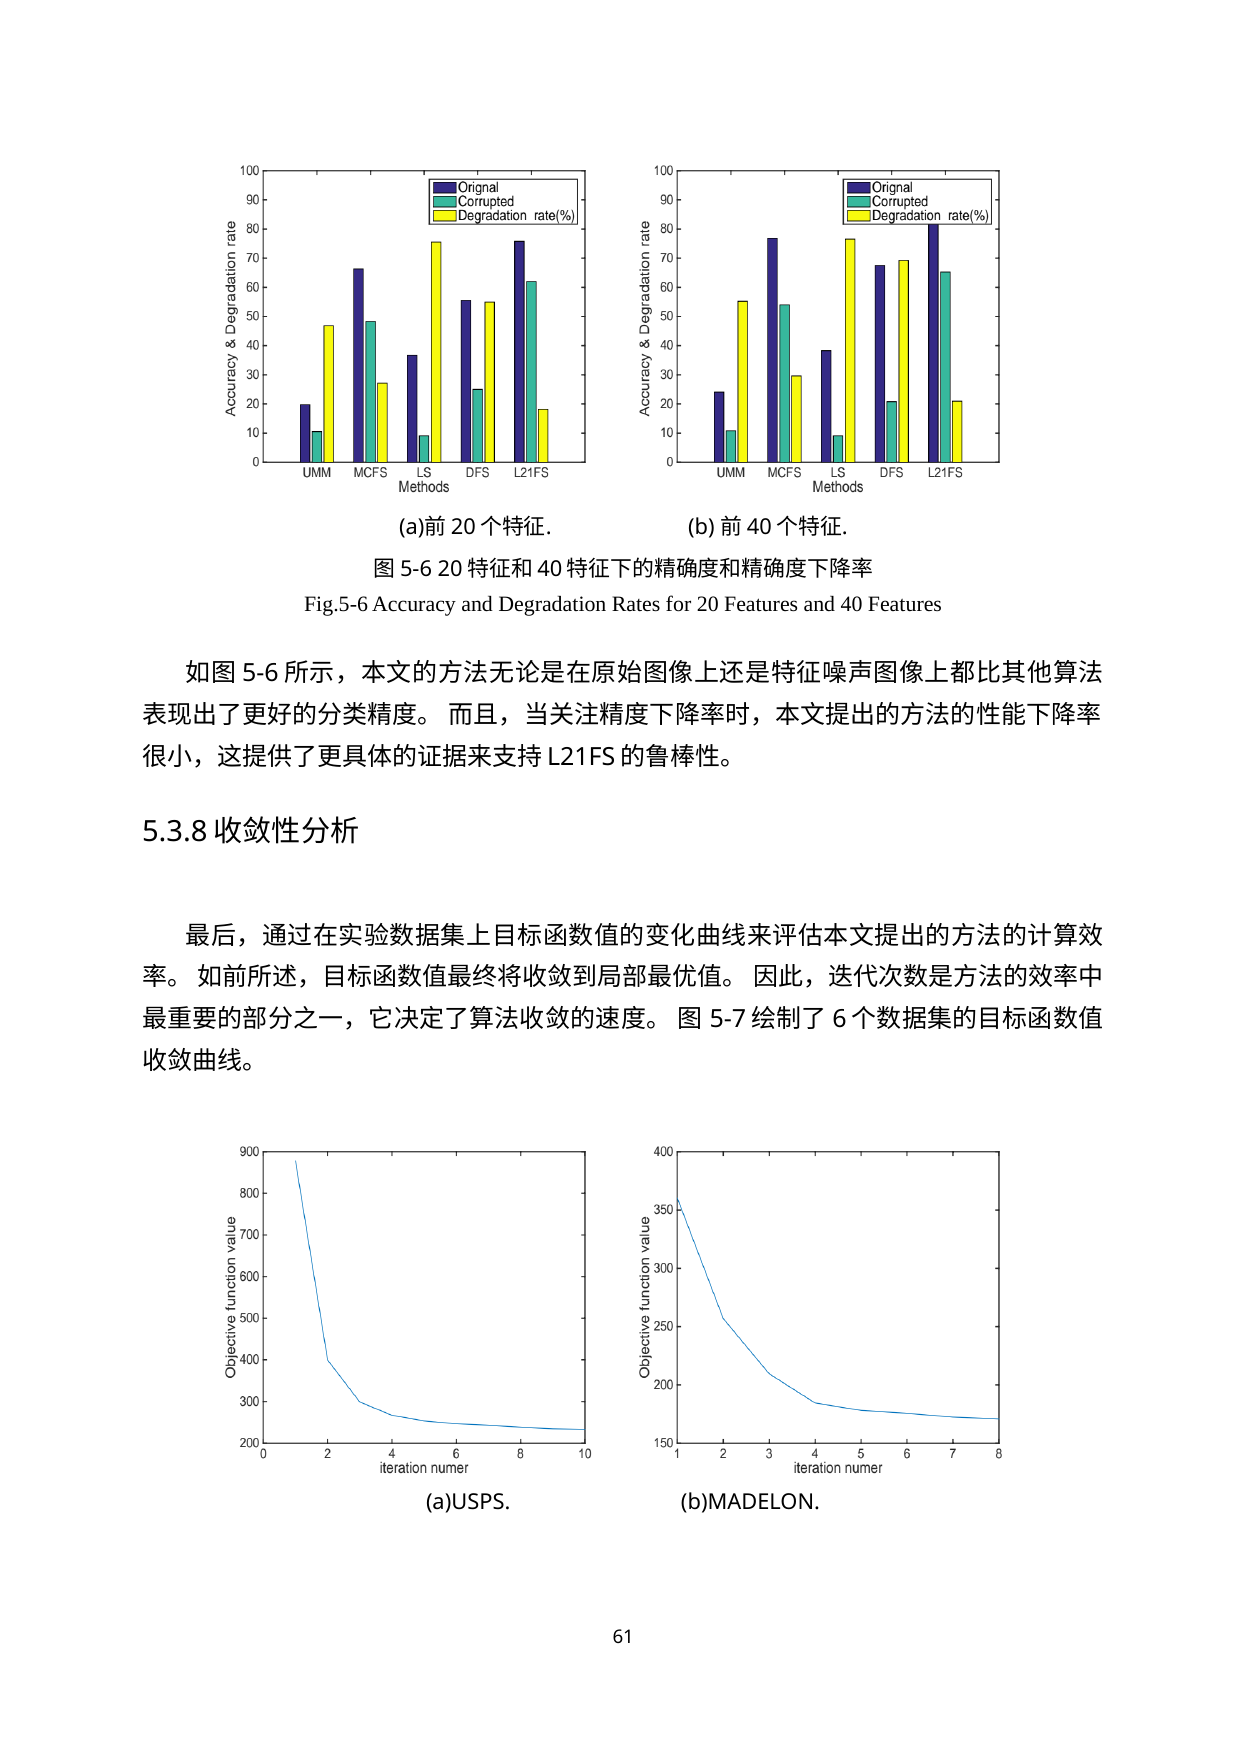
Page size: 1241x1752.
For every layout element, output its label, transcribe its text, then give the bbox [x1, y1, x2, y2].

text 如图5-6所示，本文的方法无论是在原始图像上还是特征噪声图像上都比其他算法表现出了更好的分类精度。 而且，当关注精度下降率时，本文提出的方法的性能下降率很小，这提供了更具体的证据来支持L21FS的鲁棒性。 [142, 650, 1104, 775]
text (a)前20个特征. (b) 前40个特征. [142, 504, 1104, 546]
text 图5-6 20特征和40特征下的精确度和精确度下降率 [142, 546, 1104, 588]
text Fig.5-6 Accuracy and Degradation Rates for 20 Features and 40 Features [142, 588, 1104, 619]
text 最后，通过在实验数据集上目标函数值的变化曲线来评估本文提出的方法的计算效率。 如前所述，目标函数值最终将收敛到局部最优值。 因此，迭代次数是方法的效率中最重要的部分之一，它决定了算法收敛的速度。 图5-7绘制了6个数据集的目标函数值收敛曲线。 [142, 912, 1104, 1079]
text (a)USPS. (b)MADELON. [142, 1485, 1104, 1517]
subtitle 5.3.8收敛性分析 [142, 802, 1104, 854]
